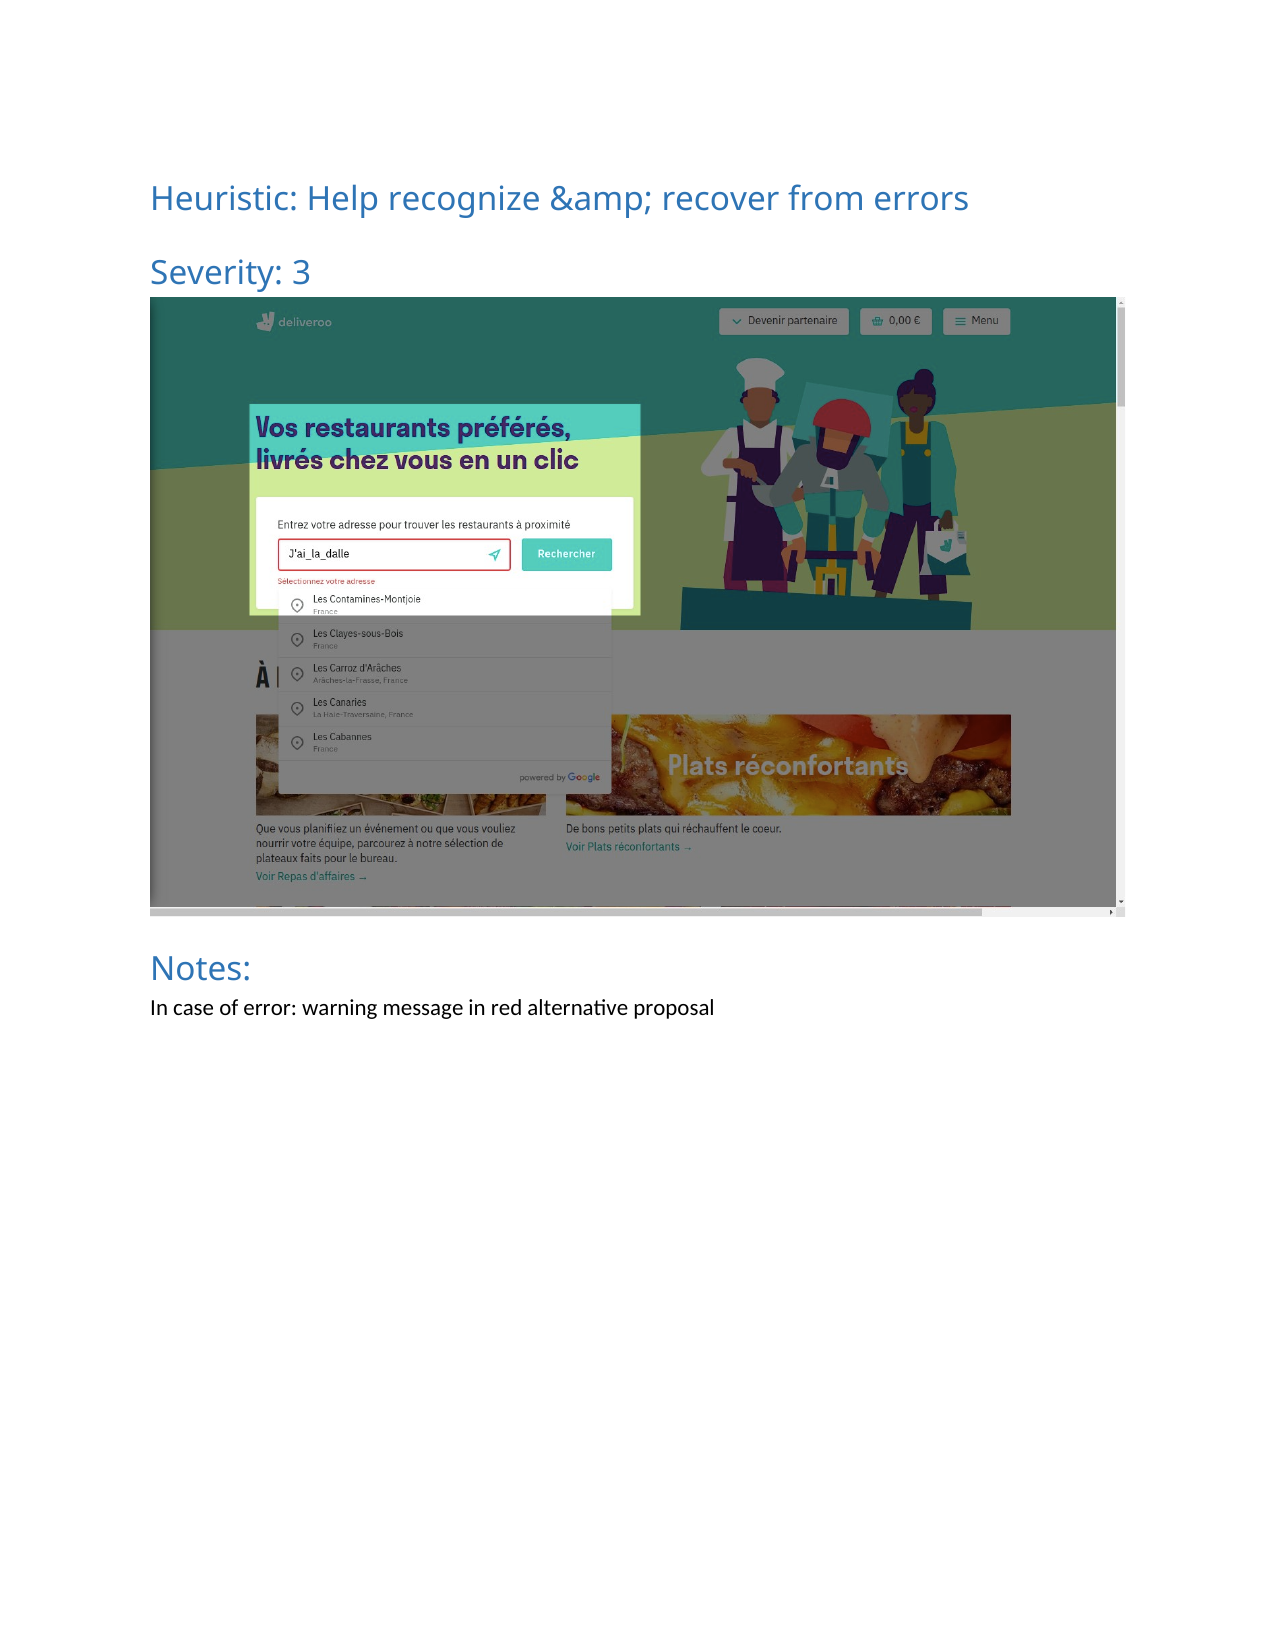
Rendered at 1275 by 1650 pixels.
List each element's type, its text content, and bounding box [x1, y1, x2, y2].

picture [150, 297, 1125, 917]
subtitle Severity: 3 [150, 249, 1125, 294]
text In case of error: warning message in red alternative proposal [150, 993, 1125, 1021]
subtitle Heuristic: Help recognize &amp; recover from errors [150, 175, 1125, 220]
subtitle Notes: [150, 944, 1125, 990]
